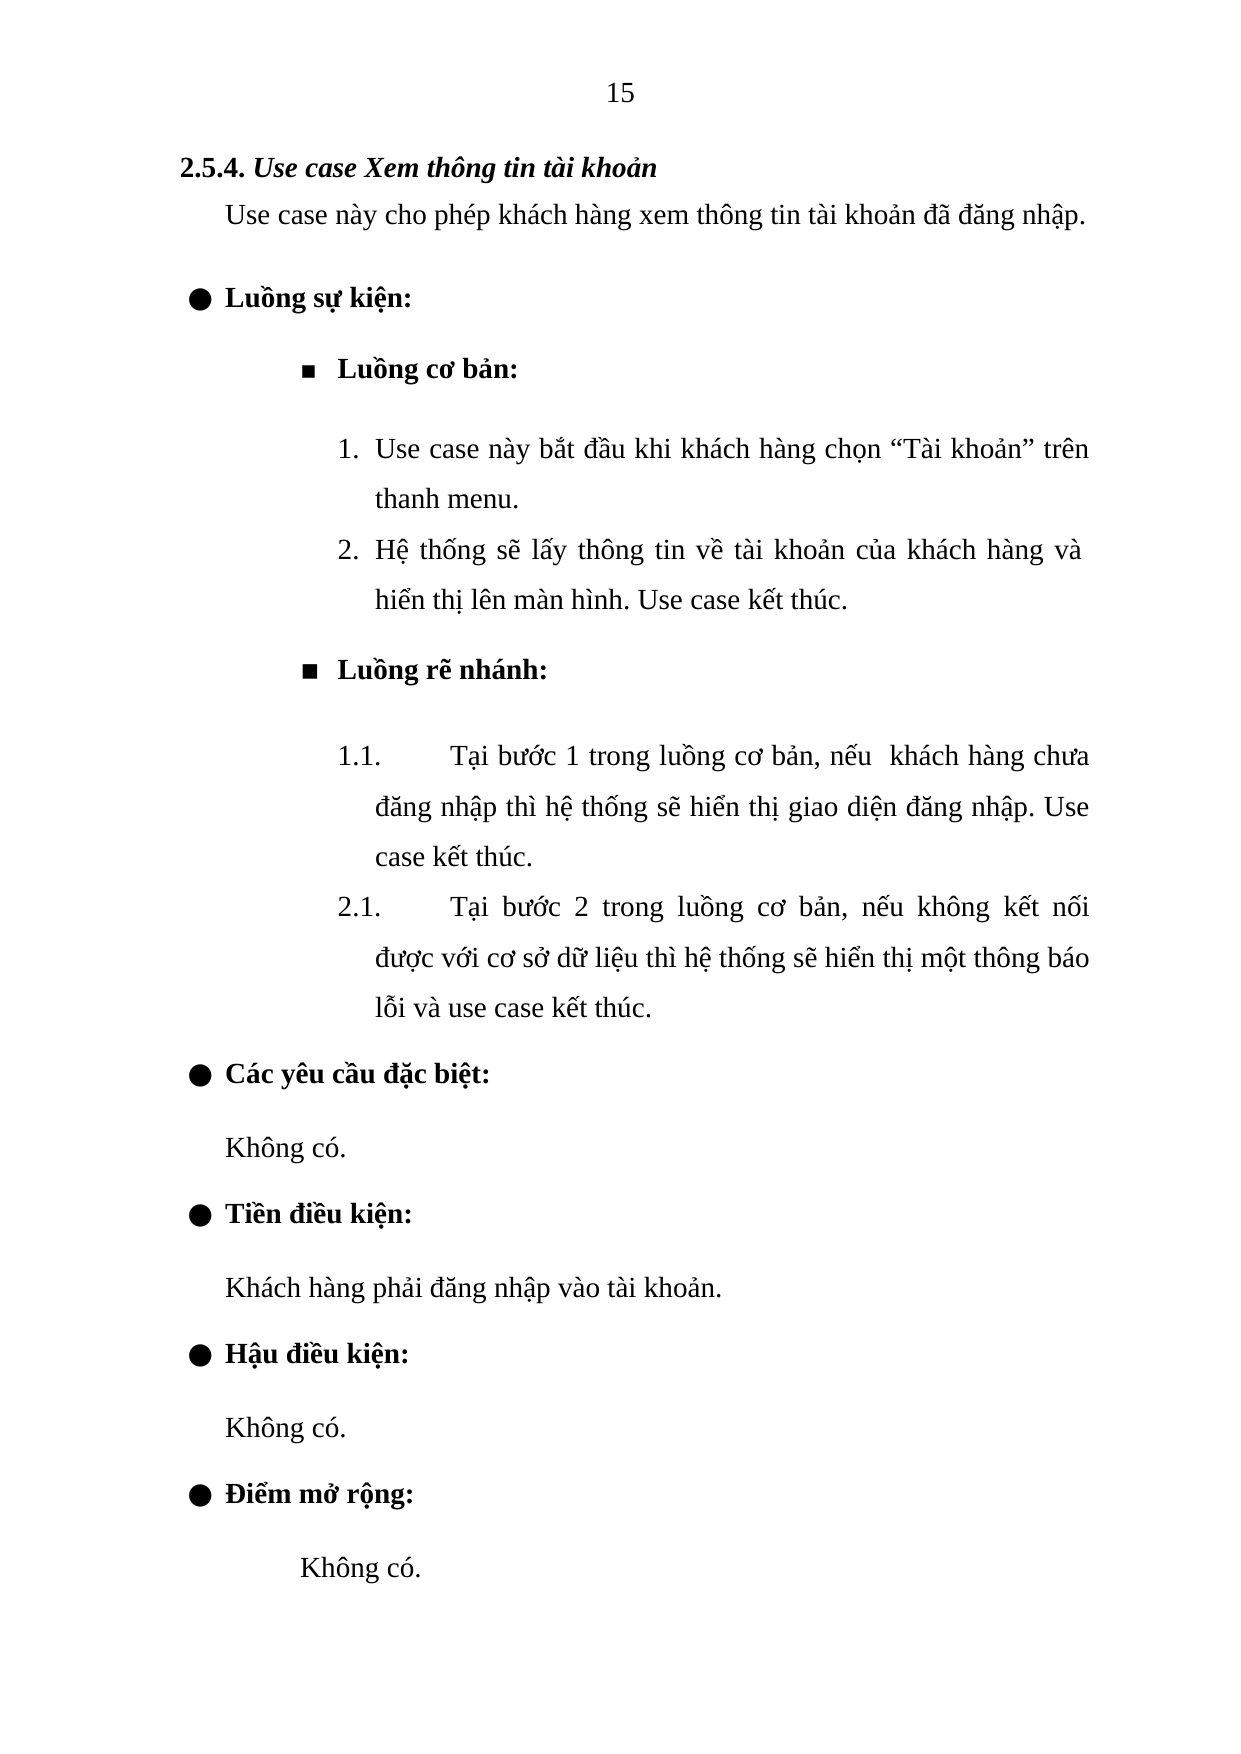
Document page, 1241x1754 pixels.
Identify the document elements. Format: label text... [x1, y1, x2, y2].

text Use case này cho phép khách hàng xem thông tin tài khoản đã đăng nhập. [150, 197, 1090, 230]
list Hệ thống sẽ lấy thông tin về tài khoản của khách hàng và hiển thị lên màn hình. Use case kết thúc. [337, 532, 1090, 616]
list Hậu điều kiện: [187, 1320, 1090, 1380]
list Luồng rẽ nhánh: [300, 636, 1090, 696]
list Điểm mở rộng: [187, 1460, 1090, 1520]
list Luồng sự kiện: [187, 265, 1090, 324]
list Tại bước 2 trong luồng cơ bản, nếu không kết nối được với cơ sở dữ liệu thì hệ thống sẽ hiển thị một thông báo lỗi và use case kết thúc. [337, 889, 1090, 1024]
subtitle 2.5.4. Use case Xem thông tin tài khoản [150, 150, 1090, 183]
text Khách hàng phải đăng nhập vào tài khoản. [150, 1270, 1090, 1304]
list Tại bước 1 trong luồng cơ bản, nếu khách hàng chưa đăng nhập thì hệ thống sẽ hiển thị giao diện đăng nhập. Use case kết thúc. [337, 738, 1090, 873]
list Luồng cơ bản: [300, 342, 1090, 393]
list Các yêu cầu đặc biệt: [187, 1040, 1090, 1100]
text Không có. [225, 1550, 1090, 1584]
text Không có. [150, 1410, 1090, 1444]
list Tiền điều kiện: [187, 1180, 1090, 1240]
text Không có. [150, 1130, 1090, 1164]
list Use case này bắt đầu khi khách hàng chọn “Tài khoản” trên thanh menu. [337, 431, 1090, 515]
